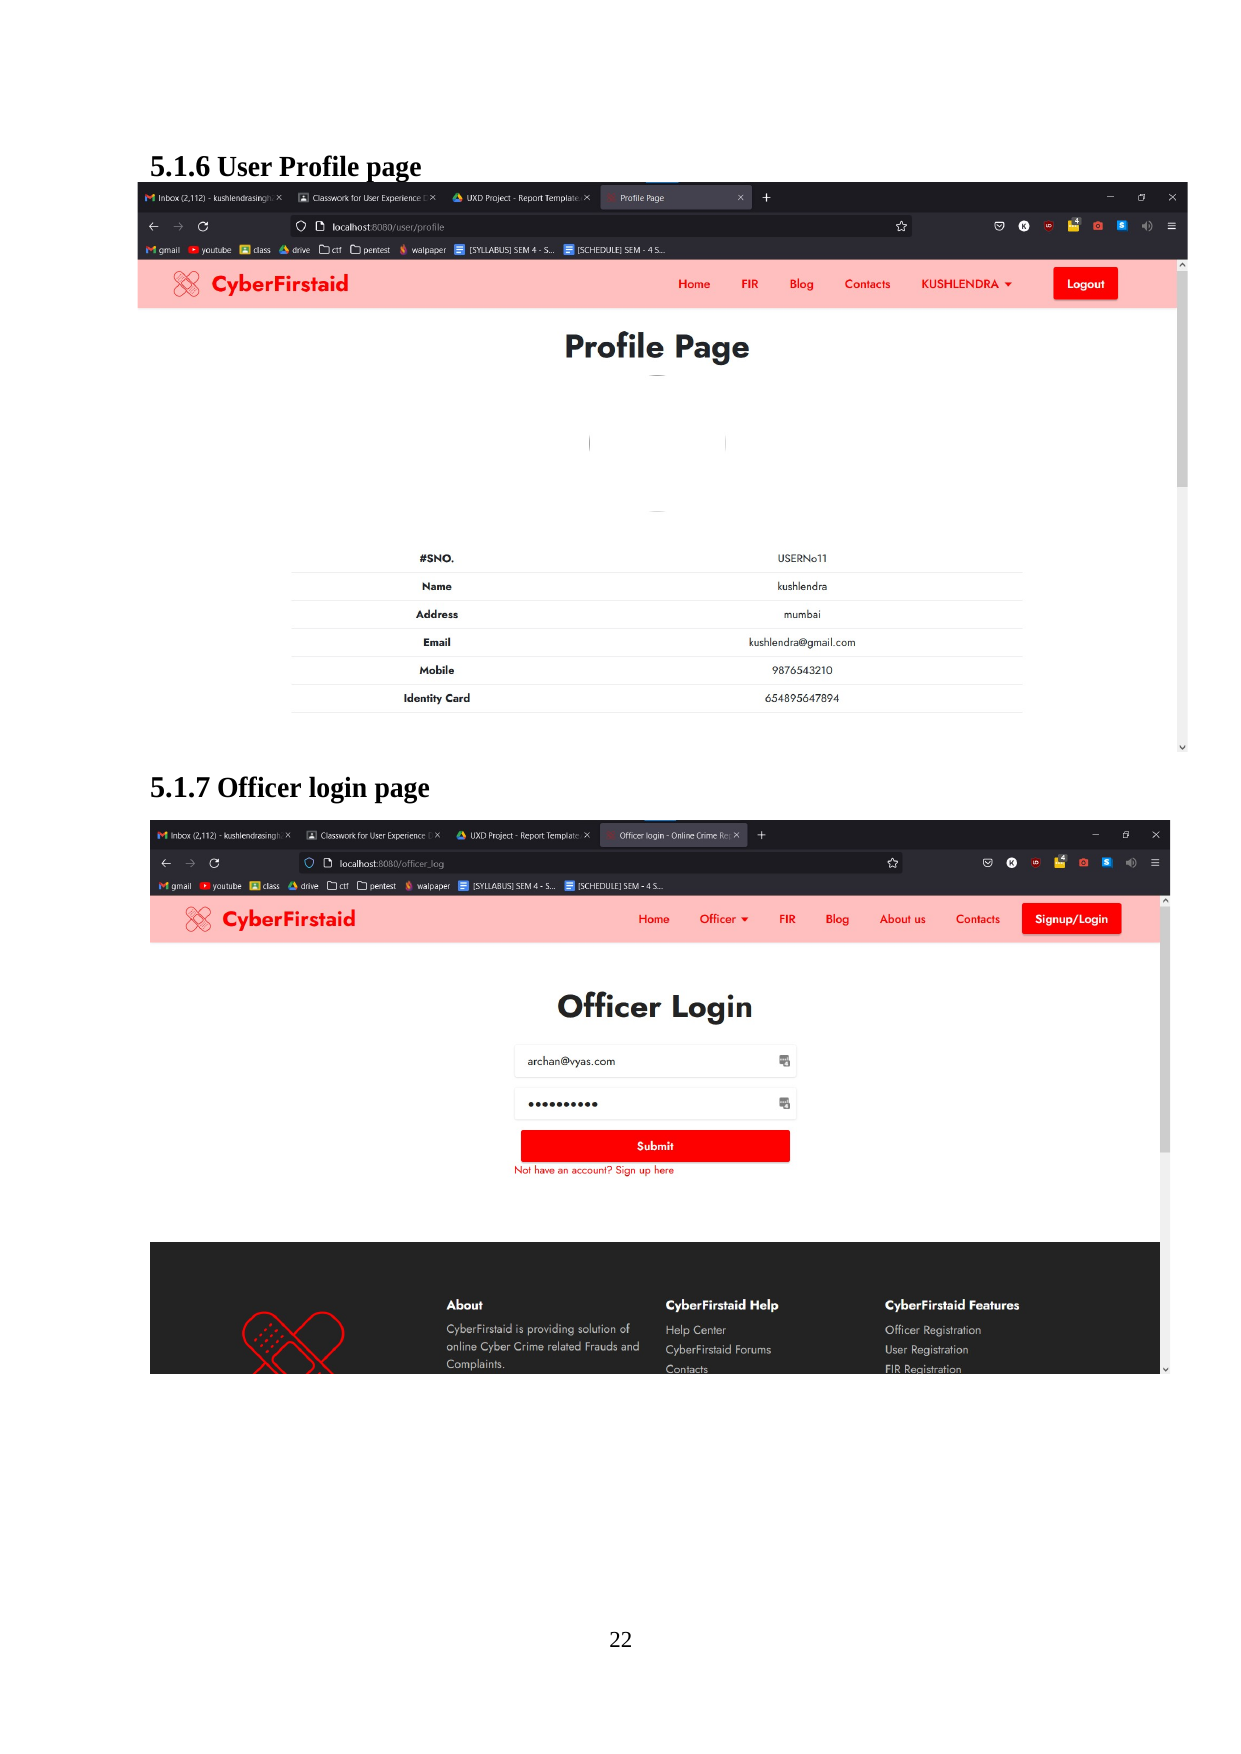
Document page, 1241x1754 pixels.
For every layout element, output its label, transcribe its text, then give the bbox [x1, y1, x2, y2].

picture [150, 820, 1171, 1374]
list User Profile page [150, 148, 1211, 183]
list Officer login page [150, 769, 1211, 804]
picture [137, 182, 1188, 752]
